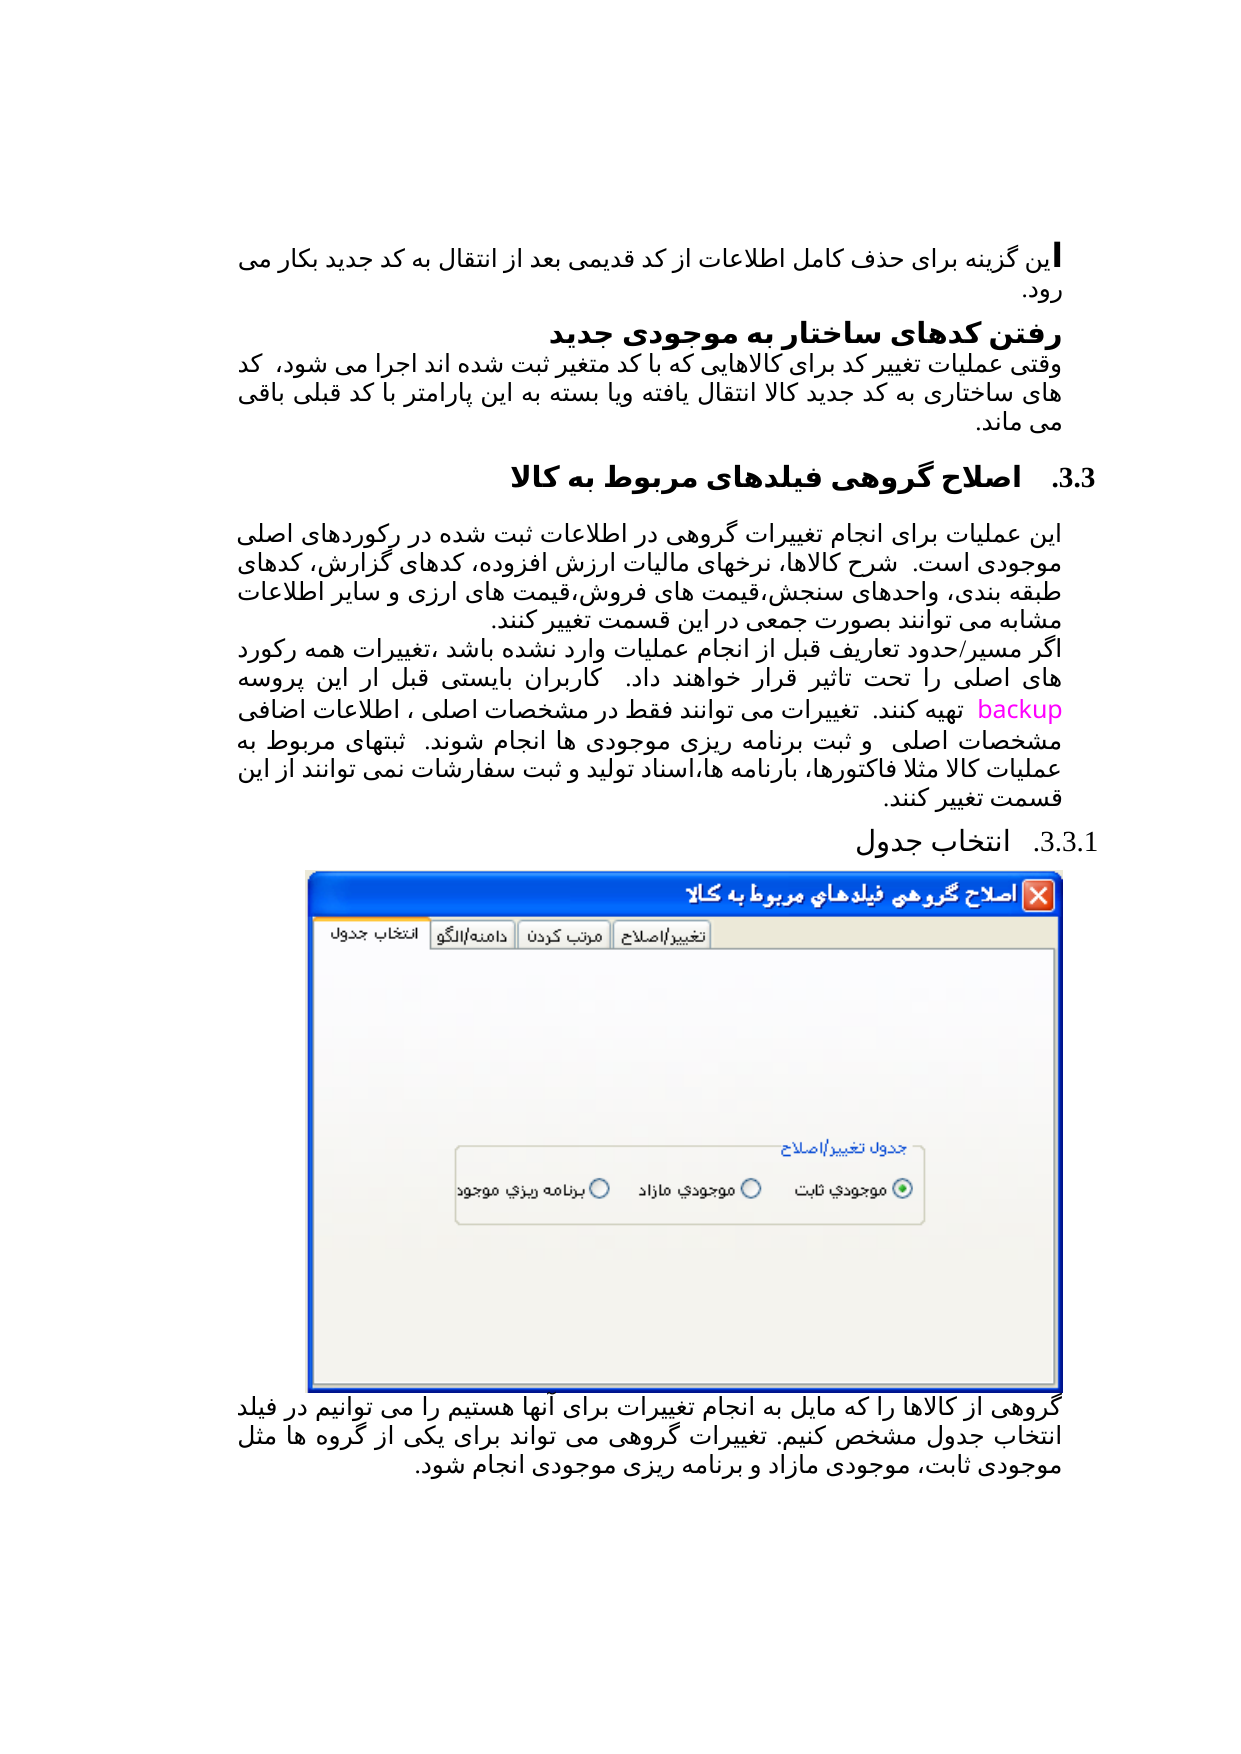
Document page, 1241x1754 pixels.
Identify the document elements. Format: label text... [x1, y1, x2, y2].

text گروهی از کالاها را که مایل به انجام تغییرات برای آنها هستیم را می توانیم در فیلد انتخاب جدول مشخص کنیم. تغییرات گروهی می تواند برای یکی از گروه ها مثل موجودی ثابت، موجودی مازاد و برنامه ریزی موجودی انجام شود. [236, 1392, 1063, 1479]
subtitle رفتن کدهای ساختار به موجودی جدید [236, 316, 1063, 349]
picture [305, 870, 1063, 1393]
text این گزینه برای حذف کامل اطلاعات از کد قدیمی بعد از انتقال به کد جدید بکار می رود. [236, 236, 1063, 303]
text اگر مسیر/حدود تعاریف قبل از انجام عملیات وارد نشده باشد ،تغییرات همه رکورد های اصلی را تحت تاثیر قرار خواهند داد. کاربران بایستی قبل ار این پروسه backup تهیه کنند. تغییرات می توانند فقط در مشخصات اصلی ، اطلاعات اضافی مشخصات اصلی و ثبت برنامه ریزی موجودی ها انجام شوند. ثبتهای مربوط به عملیات کالا مثلا فاکتورها، بارنامه ها،اسناد تولید و ثبت سفارشات نمی توانند از این قسمت تغییر کنند. [236, 634, 1063, 812]
subtitle اصلاح گروهی فیلدهای مربوط به کالا [236, 461, 1044, 494]
text این عملیات برای انجام تغییرات گروهی در اطلاعات ثبت شده در رکوردهای اصلی موجودی است. شرح کالاها، نرخهای مالیات ارزش افزوده، کدهای گزارش، کدهای طبقه بندی، واحدهای سنجش،قیمت های فروش،قیمت های ارزی و سایر اطلاعات مشابه می توانند بصورت جمعی در این قسمت تغییر کنند. [236, 519, 1063, 634]
subtitle انتخاب جدول [236, 824, 1026, 858]
text وقتی عملیات تغییر کد برای کالاهایی که با کد متغیر ثبت شده اند اجرا می شود، کد های ساختاری به کد جدید کالا انتقال یافته ویا بسته به این پارامتر با کد قبلی باقی می ماند. [236, 349, 1063, 436]
